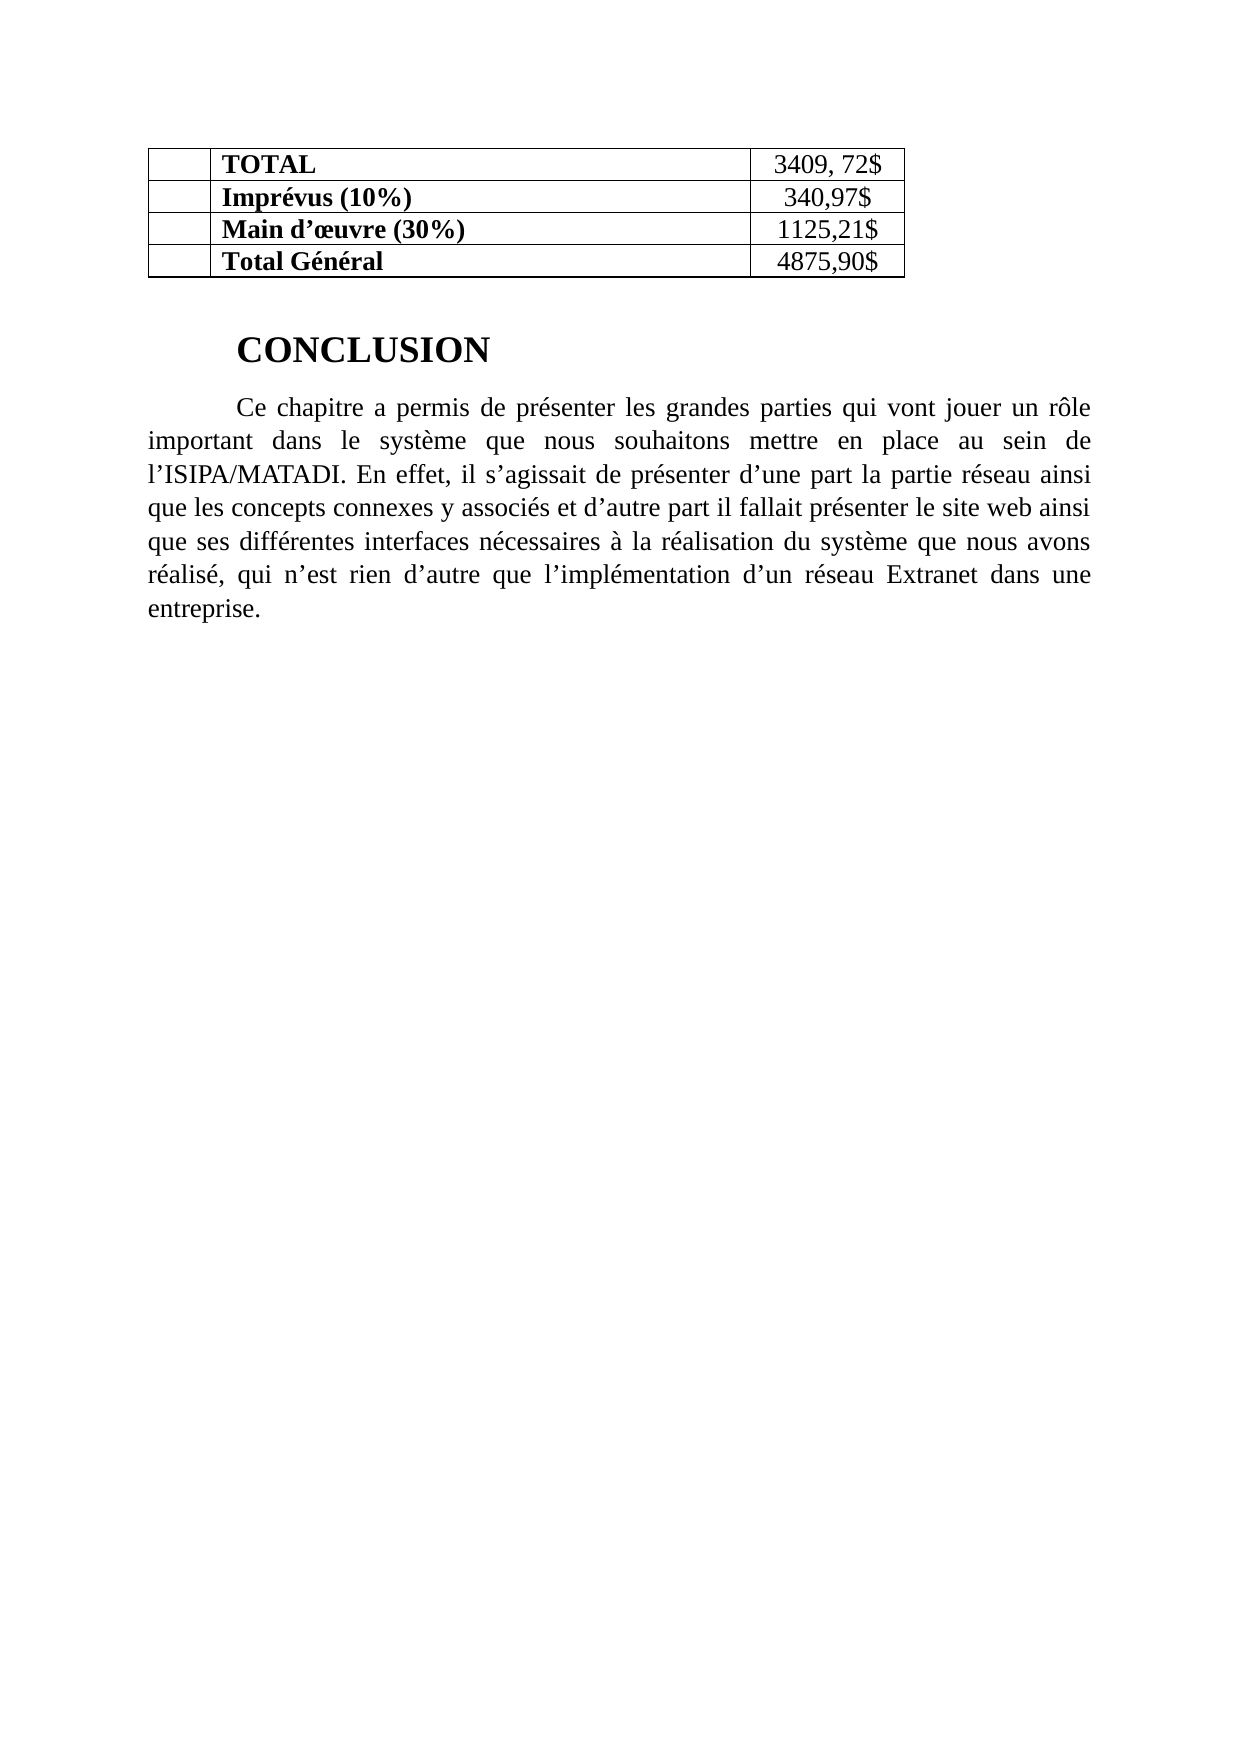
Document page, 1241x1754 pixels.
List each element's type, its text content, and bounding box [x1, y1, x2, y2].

text CONCLUSION [148, 328, 1093, 371]
table_cell [149, 245, 210, 276]
table_cell [149, 213, 210, 244]
table_cell 340,97$ [751, 181, 904, 212]
table_cell 3409, 72$ [751, 149, 904, 180]
table_cell [149, 149, 210, 180]
table_cell [149, 181, 210, 212]
table_cell Total Général [211, 245, 750, 276]
table_cell TOTAL [211, 149, 750, 180]
table_cell Imprévus (10%) [211, 181, 750, 212]
table_cell 4875,90$ [751, 245, 904, 276]
table_cell 1125,21$ [751, 213, 904, 244]
text Ce chapitre a permis de présenter les grandes parties qui vont jouer un rôle important dans le système que nous souhaitons mettre en place au sein de l’ISIPA/MATADI. En effet, il s’agissait de présenter d’une part la partie réseau ainsi que les concepts connexes y associés et d’autre part il fallait présenter le site web ainsi que ses différentes interfaces nécessaires à la réalisation du système que nous avons réalisé, qui n’est rien d’autre que l’implémentation d’un réseau Extranet dans une entreprise. [148, 391, 1093, 623]
table_cell Main d’œuvre (30%) [211, 213, 750, 244]
